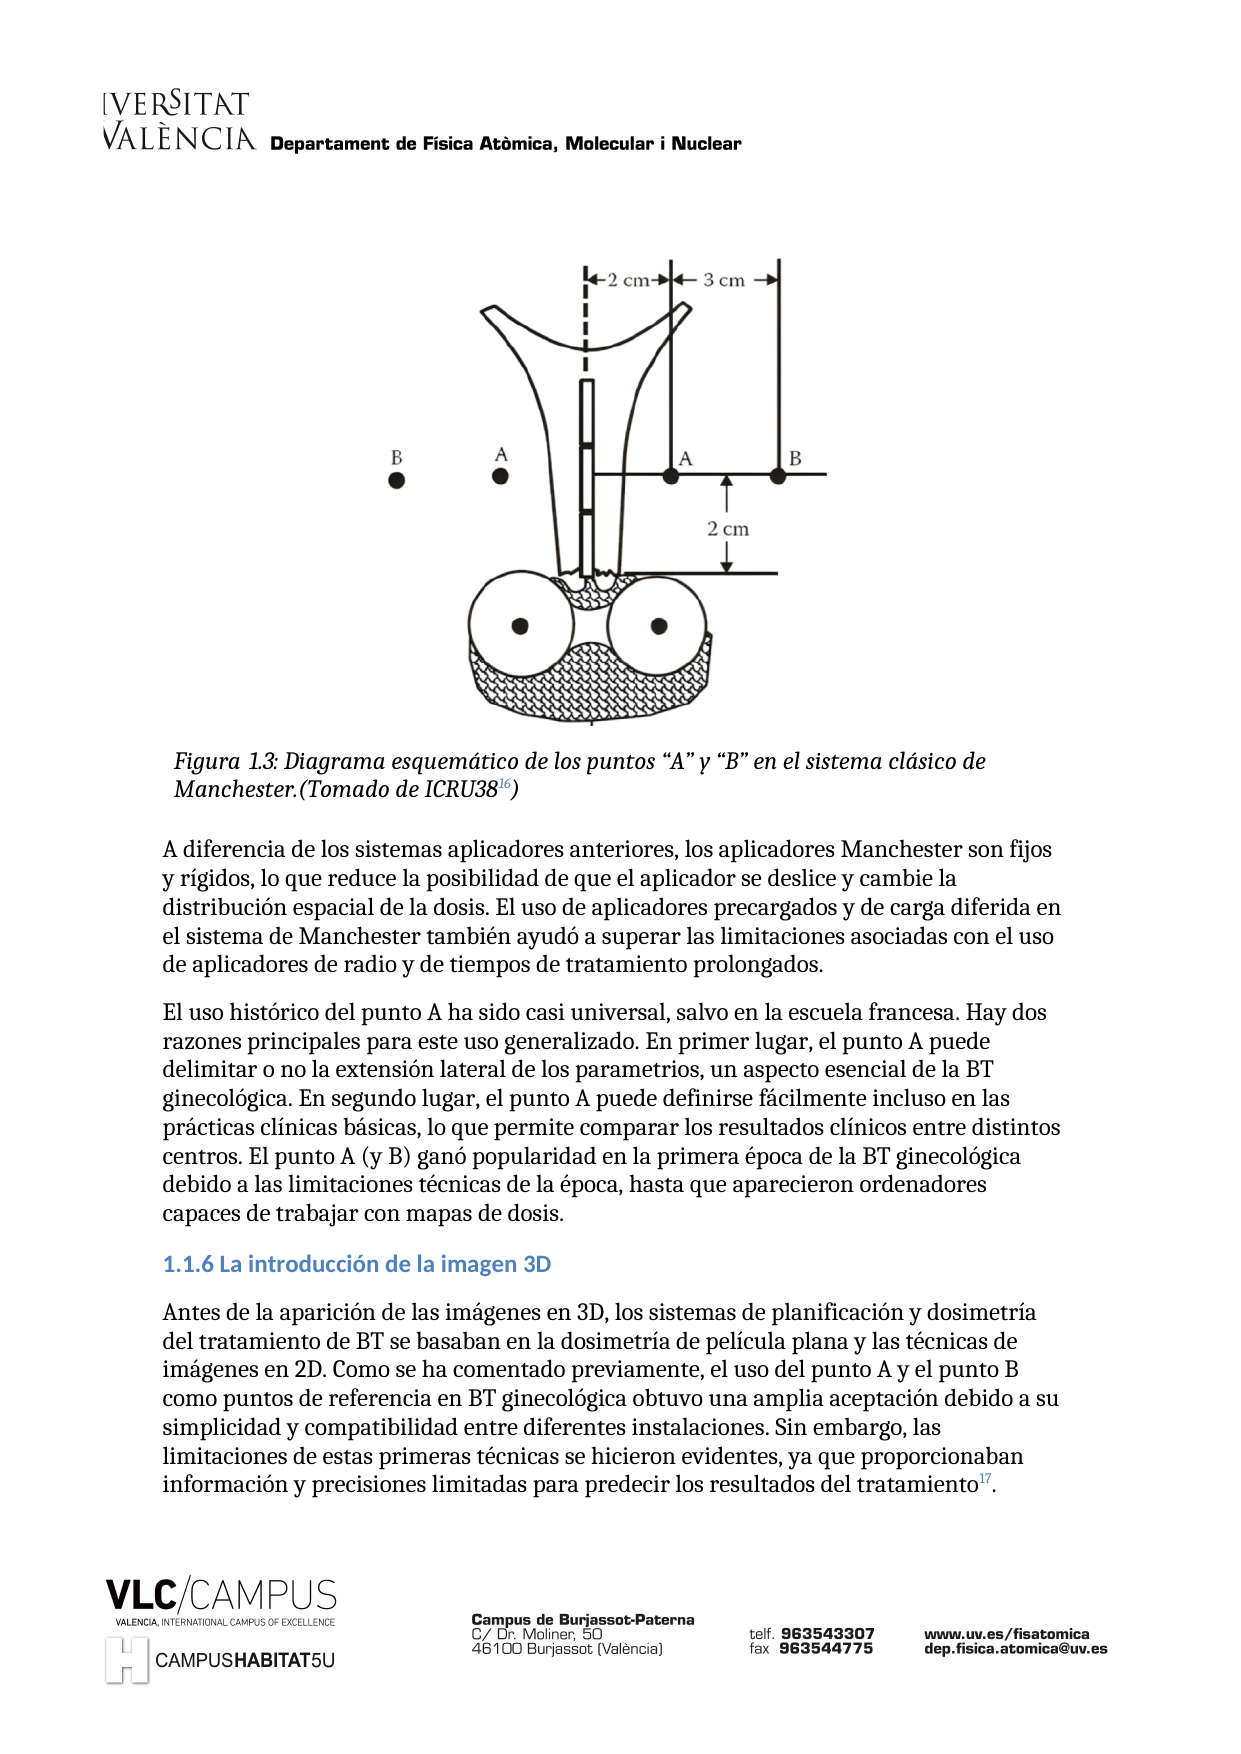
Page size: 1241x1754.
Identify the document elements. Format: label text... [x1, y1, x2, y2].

picture [378, 241, 848, 726]
table_header Figura 1.3: Diagrama esquemático de los puntos “A” y “B” en el sistema clásico de Manchester.(Tomado de ICRU3816) [163, 242, 1063, 817]
text El uso histórico del punto A ha sido casi universal, salvo en la escuela francesa. Hay dos razones principales para este uso generalizado. En primer lugar, el punto A puede delimitar o no la extensión lateral de los parametrios, un aspecto esencial de la BT ginecológica. En segundo lugar, el punto A puede definirse fácilmente incluso en las prácticas clínicas básicas, lo que permite comparar los resultados clínicos entre distintos centros. El punto A (y B) ganó popularidad en la primera época de la BT ginecológica debido a las limitaciones técnicas de la época, hasta que aparecieron ordenadores capaces de trabajar con mapas de dosis. [162, 998, 1063, 1228]
text Antes de la aparición de las imágenes en 3D, los sistemas de planificación y dosimetría del tratamiento de BT se basaban en la dosimetría de película plana y las técnicas de imágenes en 2D. Como se ha comentado previamente, el uso del punto A y el punto B como puntos de referencia en BT ginecológica obtuvo una amplia aceptación debido a su simplicidad y compatibilidad entre diferentes instalaciones. Sin embargo, las limitaciones de estas primeras técnicas se hicieron evidentes, ya que proporcionaban información y precisiones limitadas para predecir los resultados del tratamiento17. [162, 1298, 1063, 1499]
text A diferencia de los sistemas aplicadores anteriores, los aplicadores Manchester son fijos y rígidos, lo que reduce la posibilidad de que el aplicador se deslice y cambie la distribución espacial de la dosis. El uso de aplicadores precargados y de carga diferida en el sistema de Manchester también ayudó a superar las limitaciones asociadas con el uso de aplicadores de radio y de tiempos de tratamiento prolongados. [162, 835, 1063, 979]
picture [103, 87, 748, 156]
picture [103, 1575, 1113, 1701]
subtitle 1.1.6 La introducción de la imagen 3D [162, 1249, 1063, 1279]
